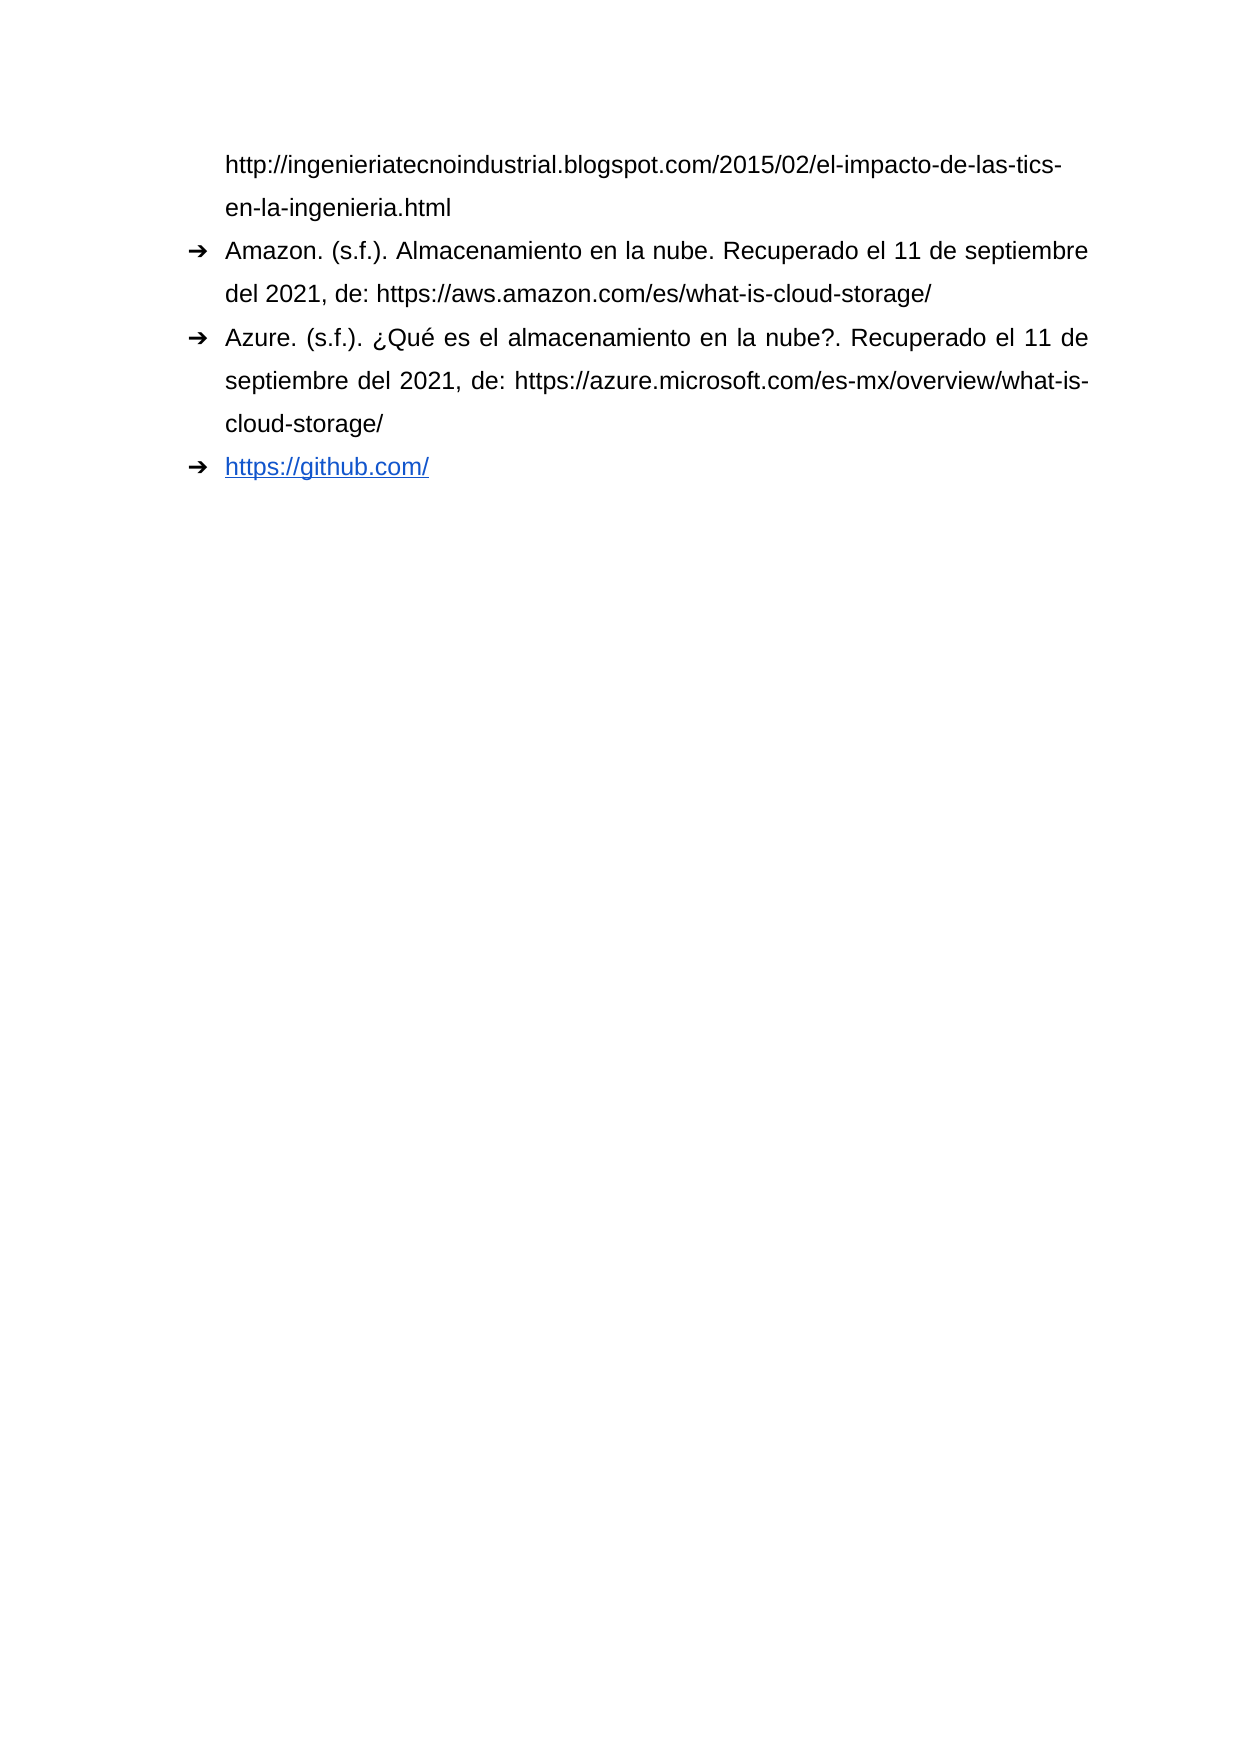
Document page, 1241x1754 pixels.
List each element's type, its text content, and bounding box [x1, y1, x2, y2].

list Azure. (s.f.). ¿Qué es el almacenamiento en la nube?. Recuperado el 11 de septiembre del 2021, de: https://azure.microsoft.com/es-mx/overview/what-is-cloud-storage/ [187, 322, 1090, 437]
list https://github.com/ [187, 452, 1090, 481]
list Amazon. (s.f.). Almacenamiento en la nube. Recuperado el 11 de septiembre del 2021, de: https://aws.amazon.com/es/what-is-cloud-storage/ [187, 236, 1090, 308]
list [187, 150, 1090, 222]
